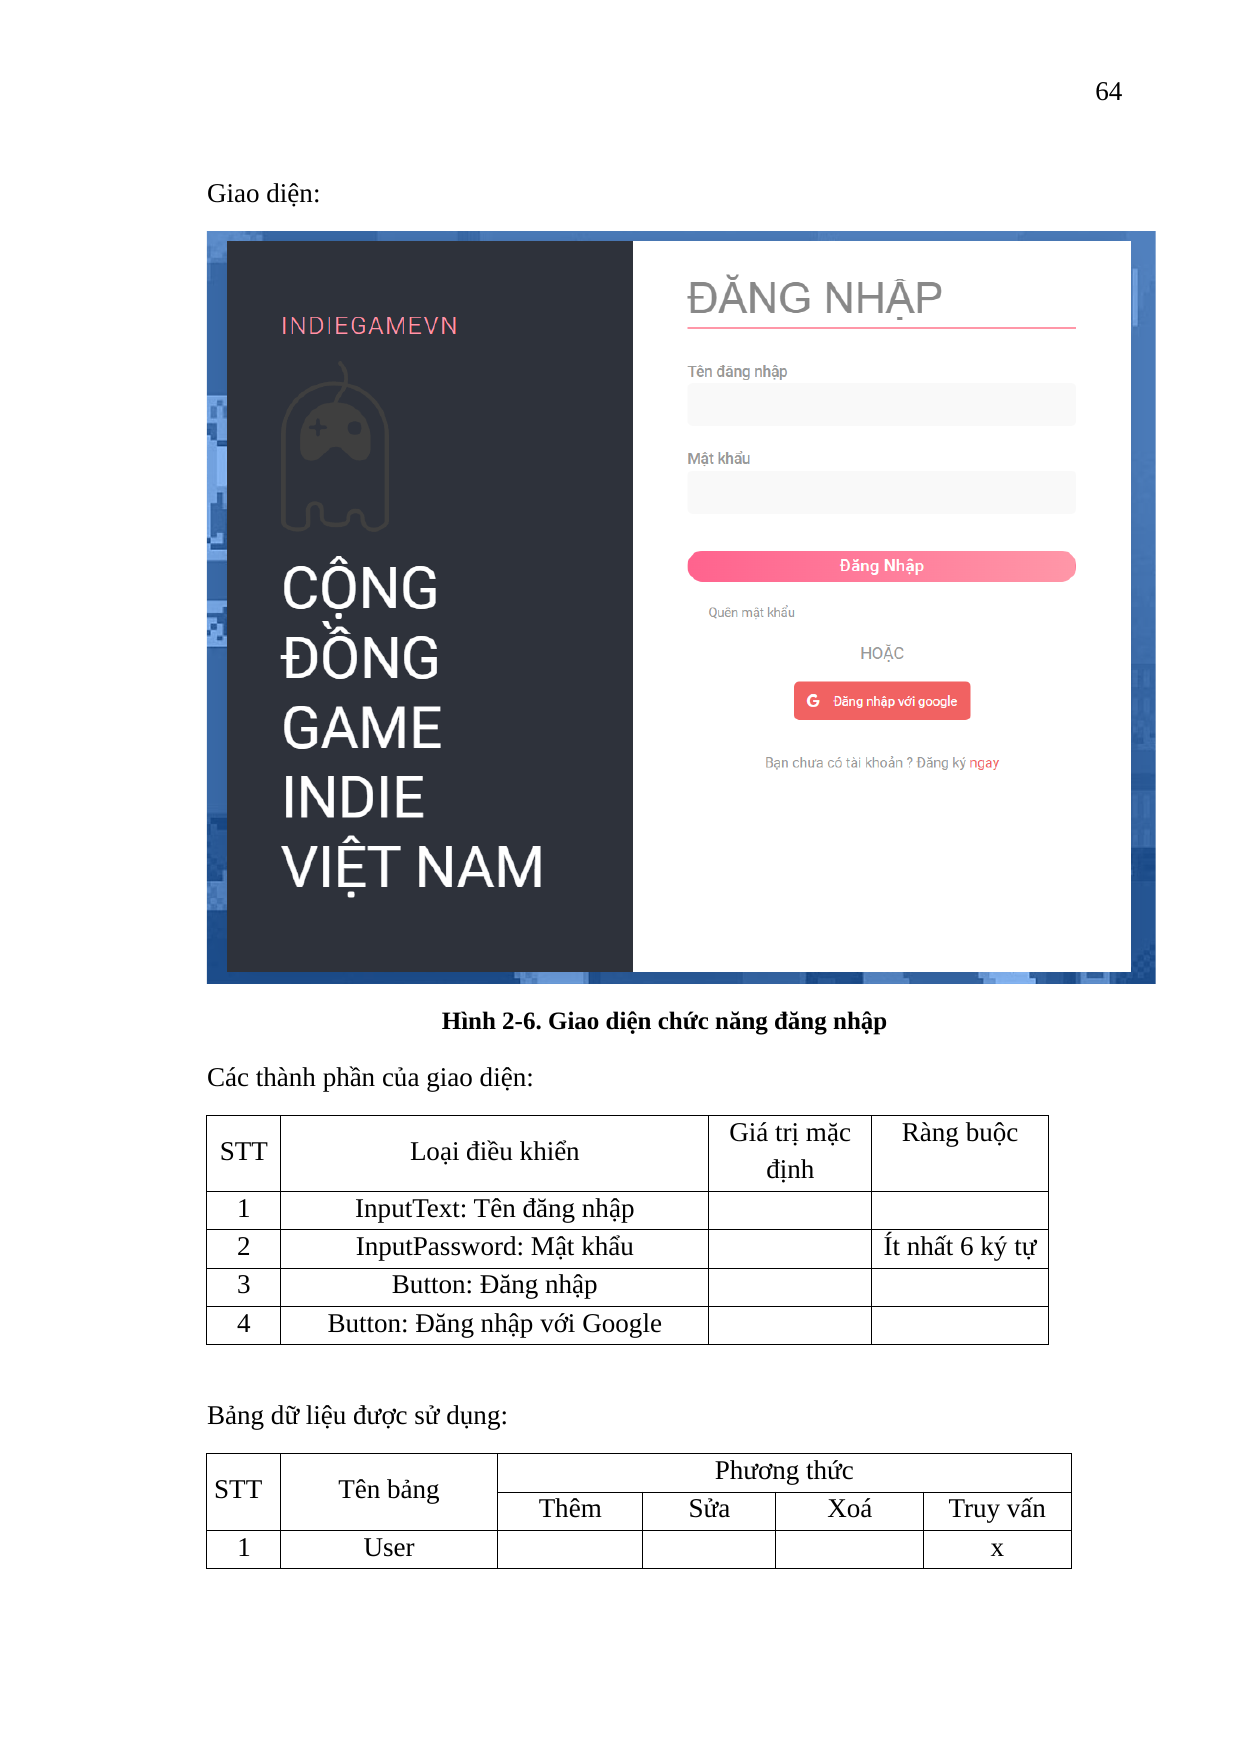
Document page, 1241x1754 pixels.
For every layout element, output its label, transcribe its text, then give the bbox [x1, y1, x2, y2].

table_cell 1 [207, 1531, 280, 1568]
table_cell Ít nhất 6 ký tự [872, 1230, 1048, 1268]
text Bảng dữ liệu được sử dụng: [207, 1399, 1122, 1430]
table_header Tên bảng [281, 1454, 497, 1530]
table_header Phương thức [498, 1454, 1071, 1492]
text Các thành phần của giao diện: [207, 1061, 1122, 1092]
table_cell InputPassword: Mật khẩu [281, 1230, 708, 1268]
table_cell [709, 1230, 871, 1268]
table_cell Button: Đăng nhập với Google [281, 1307, 708, 1344]
table_cell Truy vấn [924, 1493, 1071, 1530]
table_cell [709, 1269, 871, 1306]
table_header Loại điều khiển [281, 1116, 708, 1191]
table_cell Thêm [498, 1493, 642, 1530]
table_cell [776, 1531, 923, 1568]
table_cell 3 [207, 1269, 280, 1306]
table_cell [872, 1192, 1048, 1229]
table_cell x [924, 1531, 1071, 1568]
table_cell [872, 1269, 1048, 1306]
table_cell 1 [207, 1192, 280, 1229]
table_header STT [207, 1454, 280, 1530]
table_cell Button: Đăng nhập [281, 1269, 708, 1306]
table_cell [498, 1531, 642, 1568]
table_cell InputText: Tên đăng nhập [281, 1192, 708, 1229]
table_header Ràng buộc [872, 1116, 1048, 1191]
table_cell [709, 1192, 871, 1229]
table_cell User [281, 1531, 497, 1568]
text Giao diện: [207, 177, 1122, 208]
table_cell [643, 1531, 775, 1568]
table_cell Sửa [643, 1493, 775, 1530]
table_header STT [207, 1116, 280, 1191]
table_cell 4 [207, 1307, 280, 1344]
table_cell [709, 1307, 871, 1344]
table_cell [872, 1307, 1048, 1344]
table_header Giá trị mặc định [709, 1116, 871, 1191]
table_cell 2 [207, 1230, 280, 1268]
table_cell Xoá [776, 1493, 923, 1530]
picture [206, 231, 1156, 984]
